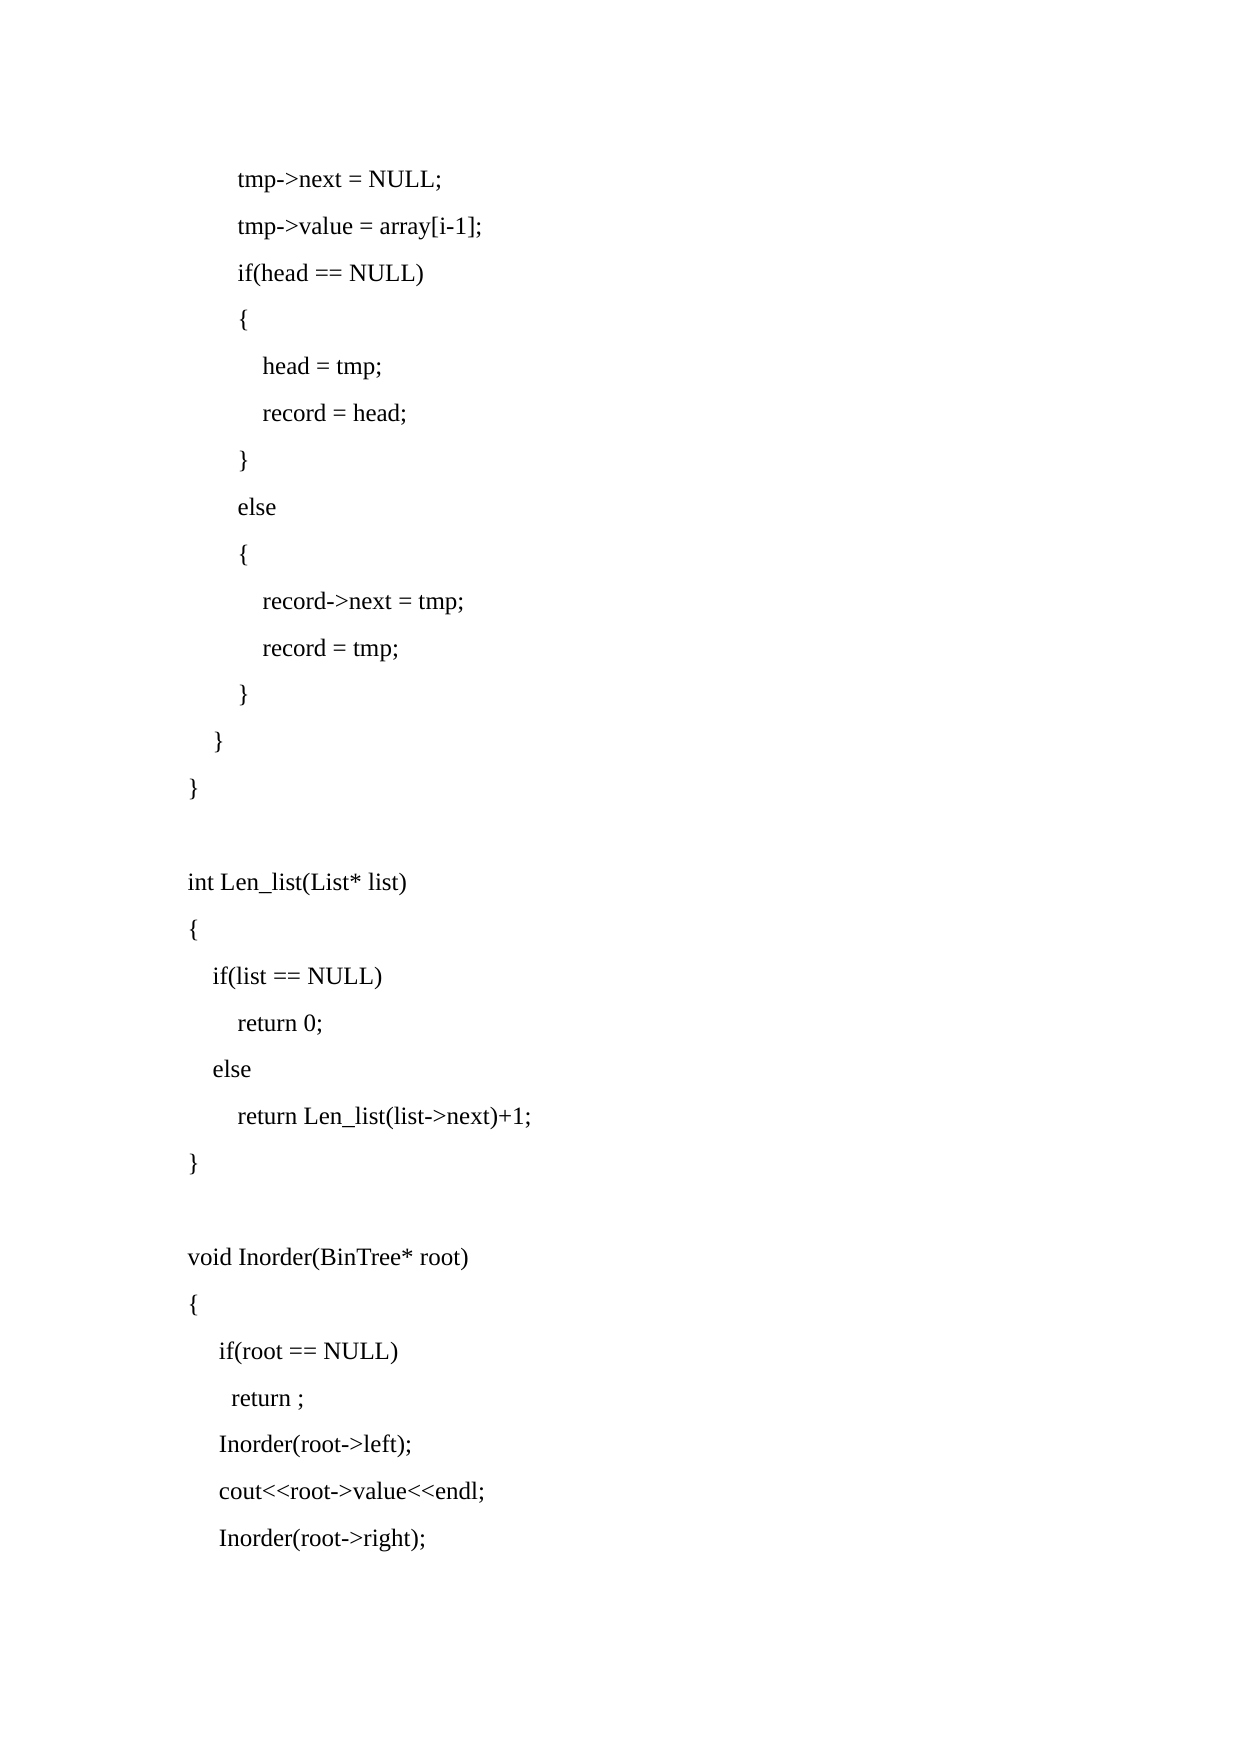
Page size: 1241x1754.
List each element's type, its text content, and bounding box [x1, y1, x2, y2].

text head = tmp; [187, 349, 1053, 382]
text if(root == NULL) [187, 1334, 1053, 1366]
text return 0; [187, 1006, 1053, 1038]
text if(list == NULL) [187, 959, 1053, 991]
text } [187, 724, 1053, 757]
text } [187, 443, 1053, 476]
text int Len_list(List* list) [187, 865, 1053, 898]
text } [187, 771, 1053, 804]
text { [187, 912, 1053, 944]
text tmp->next = NULL; [187, 162, 1053, 194]
text { [187, 537, 1053, 569]
text { [187, 1287, 1053, 1319]
text return ; [187, 1381, 1053, 1413]
text } [187, 678, 1053, 710]
text Inorder(root->left); [187, 1428, 1053, 1460]
text return Len_list(list->next)+1; [187, 1099, 1053, 1132]
text { [187, 303, 1053, 335]
text } [187, 1146, 1053, 1179]
text else [187, 490, 1053, 523]
text cout<<root->value<<endl; [187, 1474, 1053, 1507]
text record = tmp; [187, 631, 1053, 663]
text record = head; [187, 396, 1053, 429]
text void Inorder(BinTree* root) [187, 1240, 1053, 1273]
text Inorder(root->right); [187, 1521, 1053, 1554]
text tmp->value = array[i-1]; [187, 209, 1053, 241]
text else [187, 1053, 1053, 1085]
text if(head == NULL) [187, 256, 1053, 288]
text record->next = tmp; [187, 584, 1053, 616]
